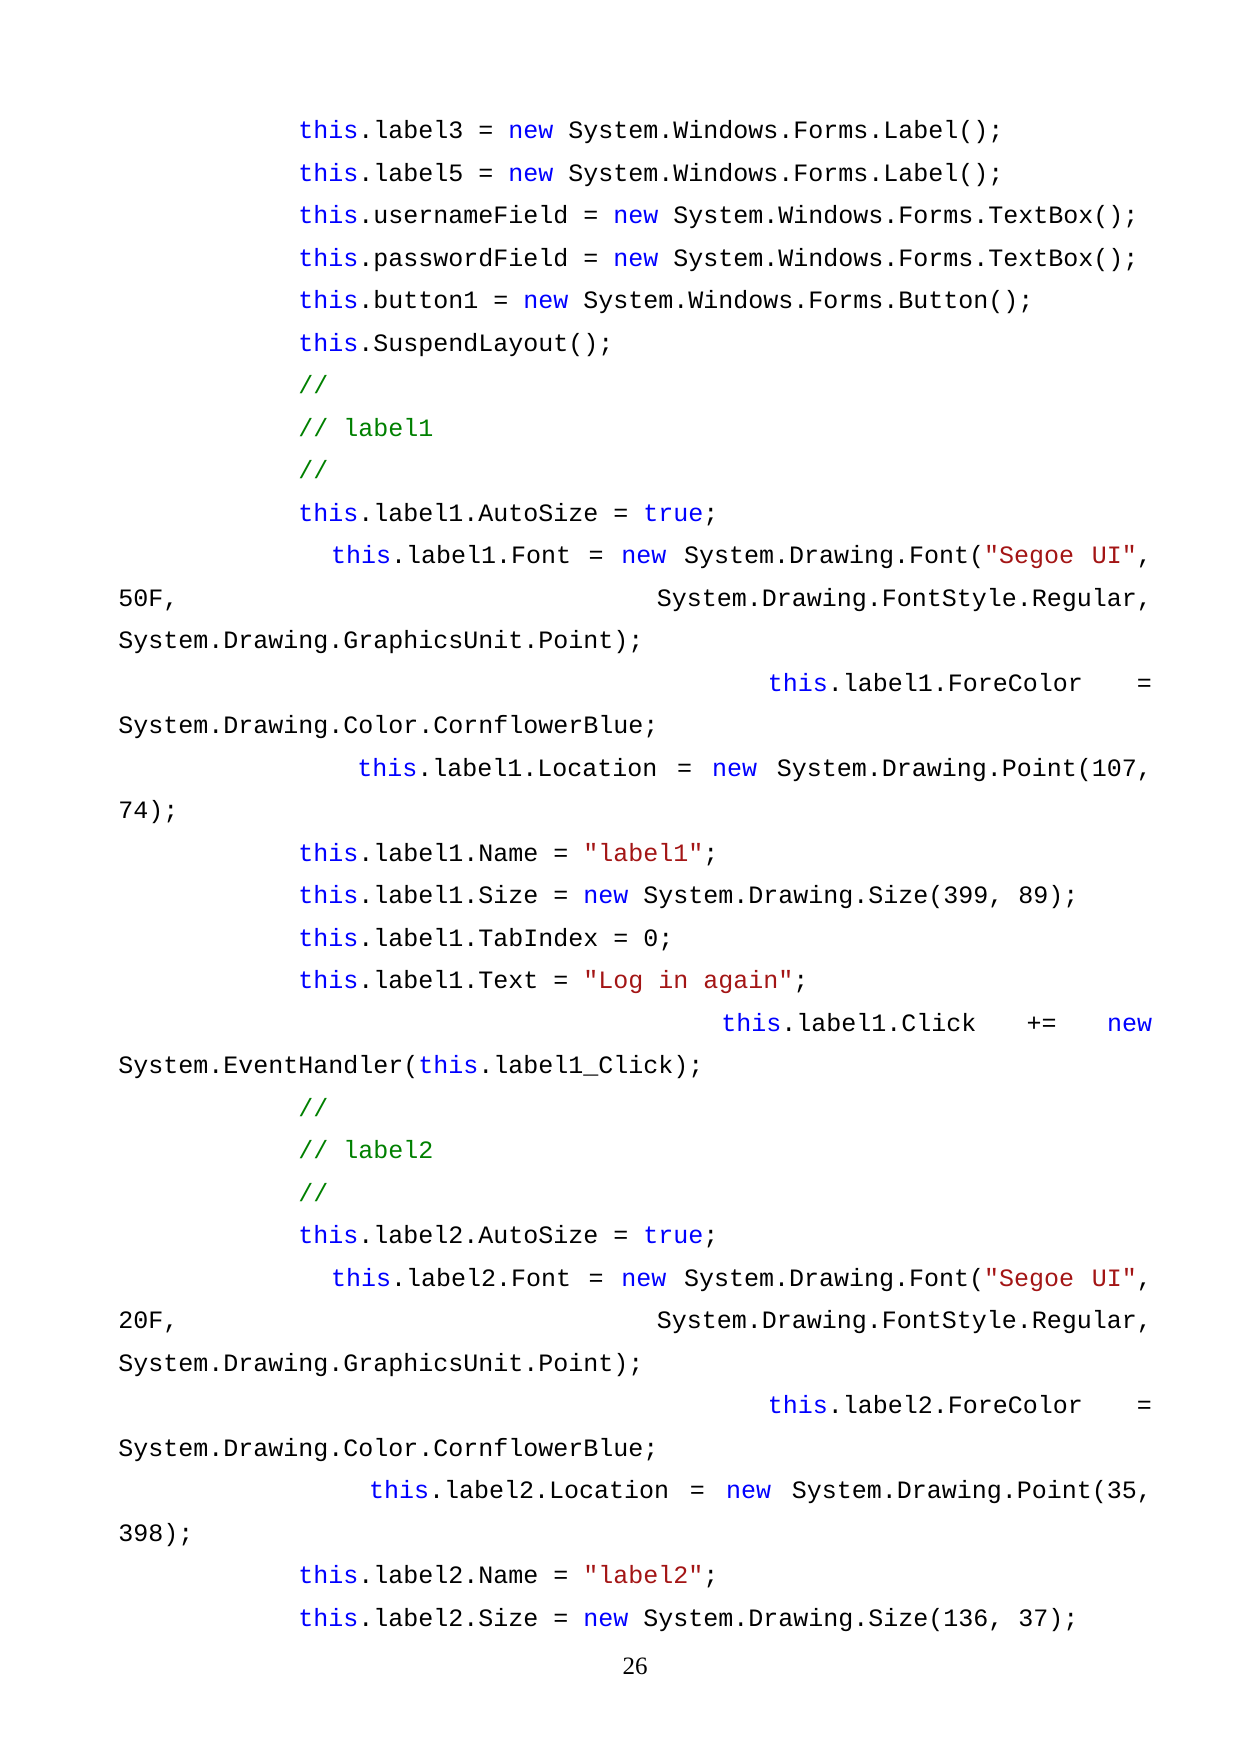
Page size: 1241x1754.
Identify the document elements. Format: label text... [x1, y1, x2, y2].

text this.label2.Location = new System.Drawing.Point(35, 398); [118, 1478, 1152, 1549]
text this.label1.Name = "label1"; [118, 841, 1152, 869]
text // label2 [118, 1138, 1152, 1166]
text this.button1 = new System.Windows.Forms.Button(); [118, 288, 1152, 316]
text // label1 [118, 416, 1152, 444]
text this.label1.Font = new System.Drawing.Font("Segoe UI", 50F, System.Drawing.FontStyle.Regular, System.Drawing.GraphicsUnit.Point); [118, 543, 1152, 656]
text this.label3 = new System.Windows.Forms.Label(); [118, 118, 1152, 146]
text this.label2.ForeColor = System.Drawing.Color.CornflowerBlue; [118, 1393, 1152, 1464]
text this.label1.TabIndex = 0; [118, 926, 1152, 954]
text // [118, 373, 1152, 401]
text this.usernameField = new System.Windows.Forms.TextBox(); [118, 203, 1152, 231]
text this.passwordField = new System.Windows.Forms.TextBox(); [118, 246, 1152, 274]
text this.label1.Click += new System.EventHandler(this.label1_Click); [118, 1011, 1152, 1081]
text this.label5 = new System.Windows.Forms.Label(); [118, 161, 1152, 189]
text this.label2.Size = new System.Drawing.Size(136, 37); [118, 1606, 1152, 1634]
text this.label1.AutoSize = true; [118, 501, 1152, 529]
text // [118, 1096, 1152, 1124]
text this.label2.Font = new System.Drawing.Font("Segoe UI", 20F, System.Drawing.FontStyle.Regular, System.Drawing.GraphicsUnit.Point); [118, 1266, 1152, 1379]
text this.label1.Text = "Log in again"; [118, 968, 1152, 996]
text this.label1.Location = new System.Drawing.Point(107, 74); [118, 756, 1152, 826]
text this.SuspendLayout(); [118, 331, 1152, 359]
text // [118, 458, 1152, 486]
text this.label2.Name = "label2"; [118, 1563, 1152, 1591]
text this.label2.AutoSize = true; [118, 1223, 1152, 1251]
text this.label1.Size = new System.Drawing.Size(399, 89); [118, 883, 1152, 911]
text // [118, 1181, 1152, 1209]
text this.label1.ForeColor = System.Drawing.Color.CornflowerBlue; [118, 671, 1152, 741]
